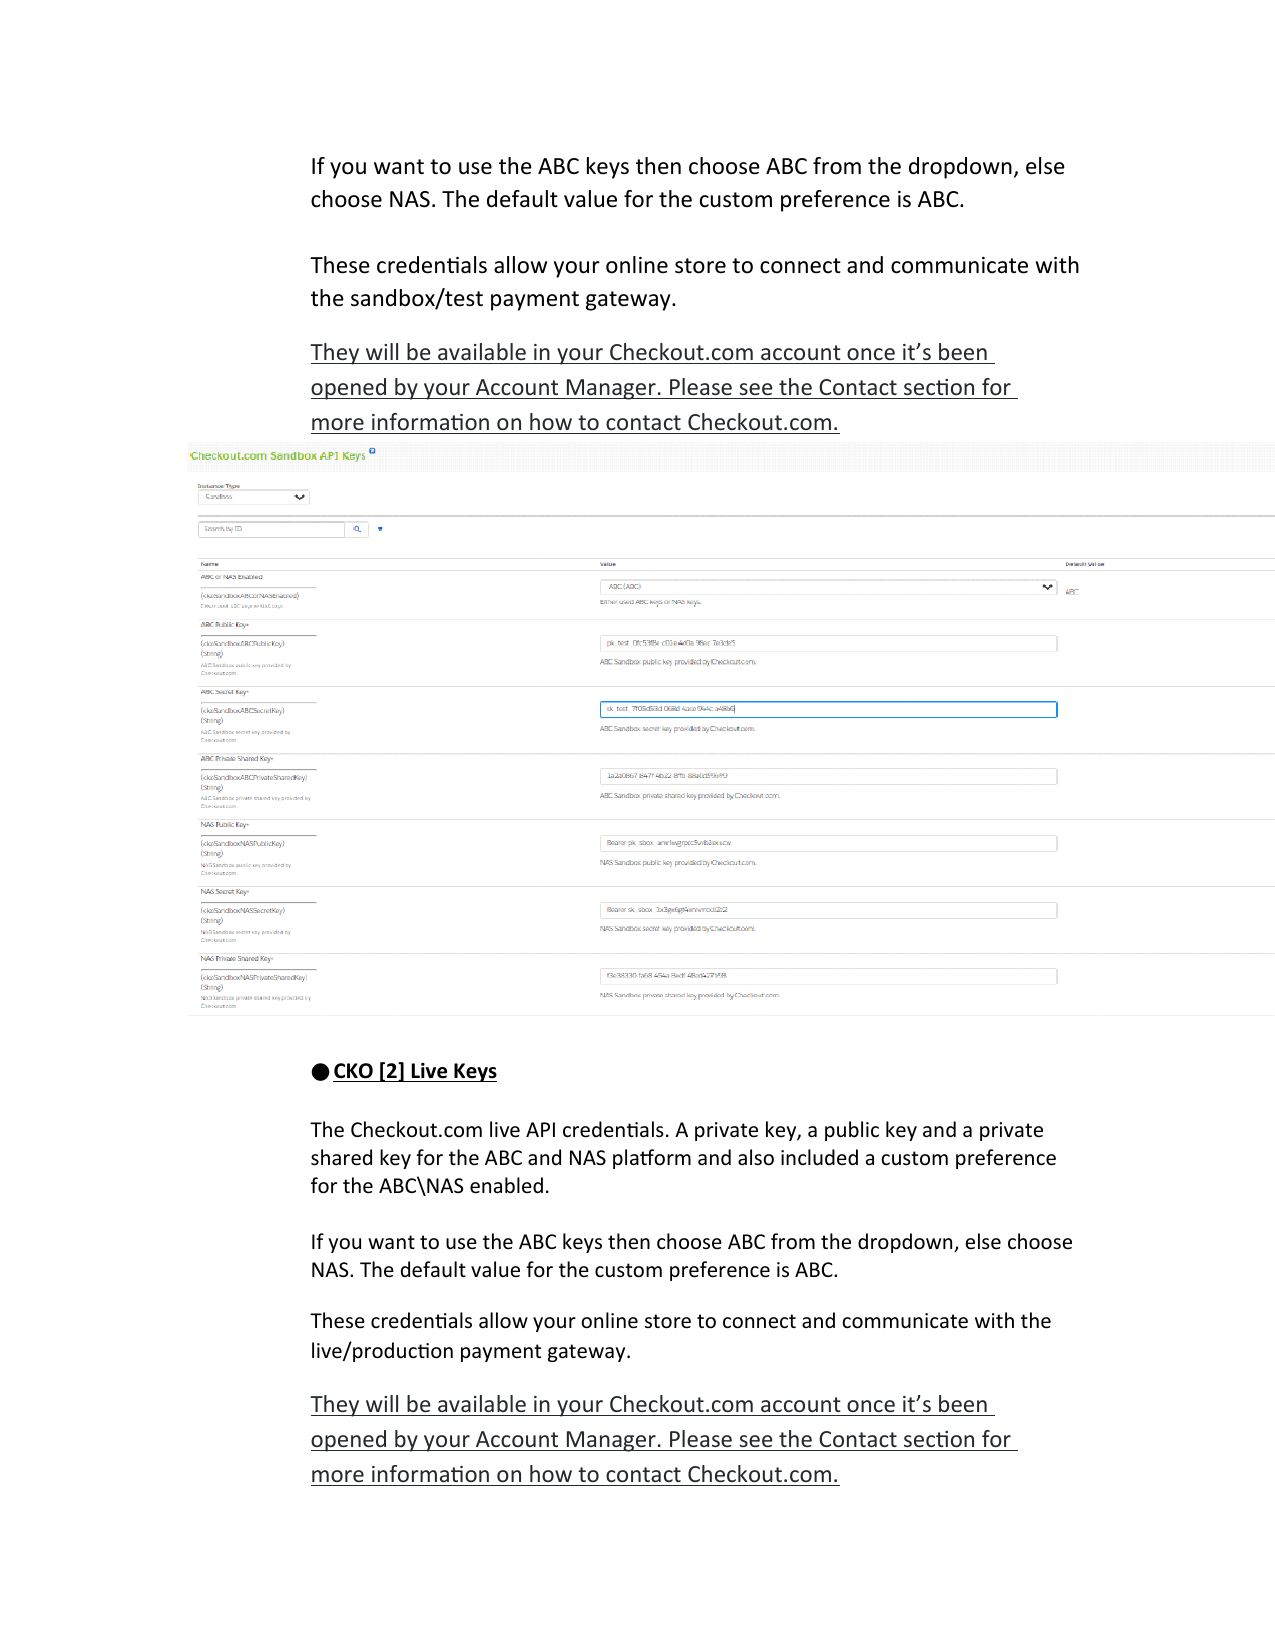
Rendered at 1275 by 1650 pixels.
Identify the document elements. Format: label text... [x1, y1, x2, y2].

list CKO [2] Live Keys [310, 1045, 1087, 1092]
text They will be available in your Checkout.com account once it’s been opened by your Account Manager. Please see the Contact section for more information on how to contact Checkout.com. [310, 336, 1043, 437]
text They will be available in your Checkout.com account once it’s been opened by your Account Manager. Please see the Contact section for more information on how to contact Checkout.com. [310, 1389, 1043, 1489]
text These credentials allow your online store to connect and communicate with the sandbox/test payment gateway. [310, 249, 1087, 312]
text If you want to use the ABC keys then choose ABC from the dropdown, else choose NAS. The default value for the custom preference is ABC. [310, 150, 1087, 213]
text The Checkout.com live API credentials. A private key, a public key and a private shared key for the ABC and NAS platform and also included a custom preference for the ABC\NAS enabled. [310, 1115, 1087, 1199]
text These credentials allow your online store to connect and communicate with the live/production payment gateway. [310, 1306, 1087, 1364]
text If you want to use the ABC keys then choose ABC from the dropdown, else choose NAS. The default value for the custom preference is ABC. [310, 1227, 1087, 1283]
picture [187, 442, 1275, 1016]
